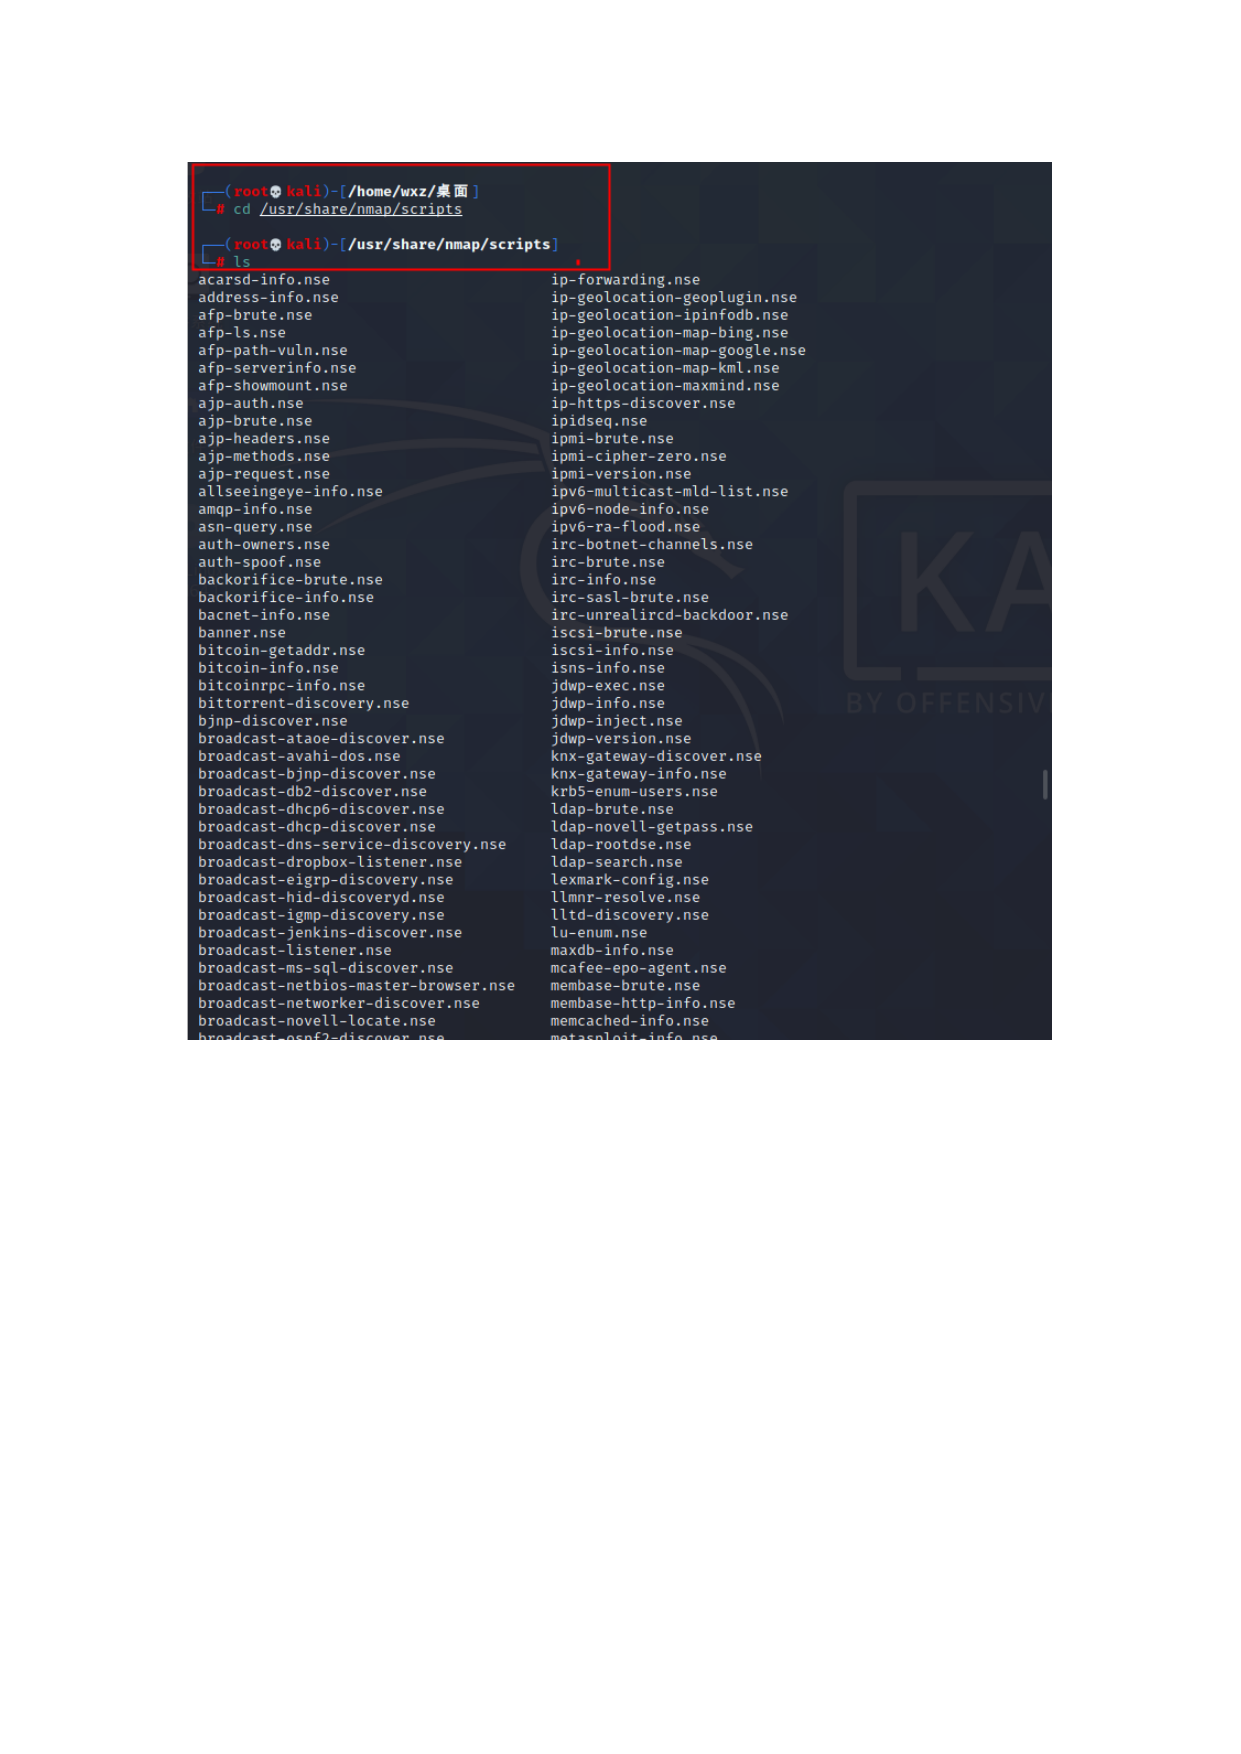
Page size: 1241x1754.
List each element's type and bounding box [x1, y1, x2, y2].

picture [187, 162, 1052, 1040]
